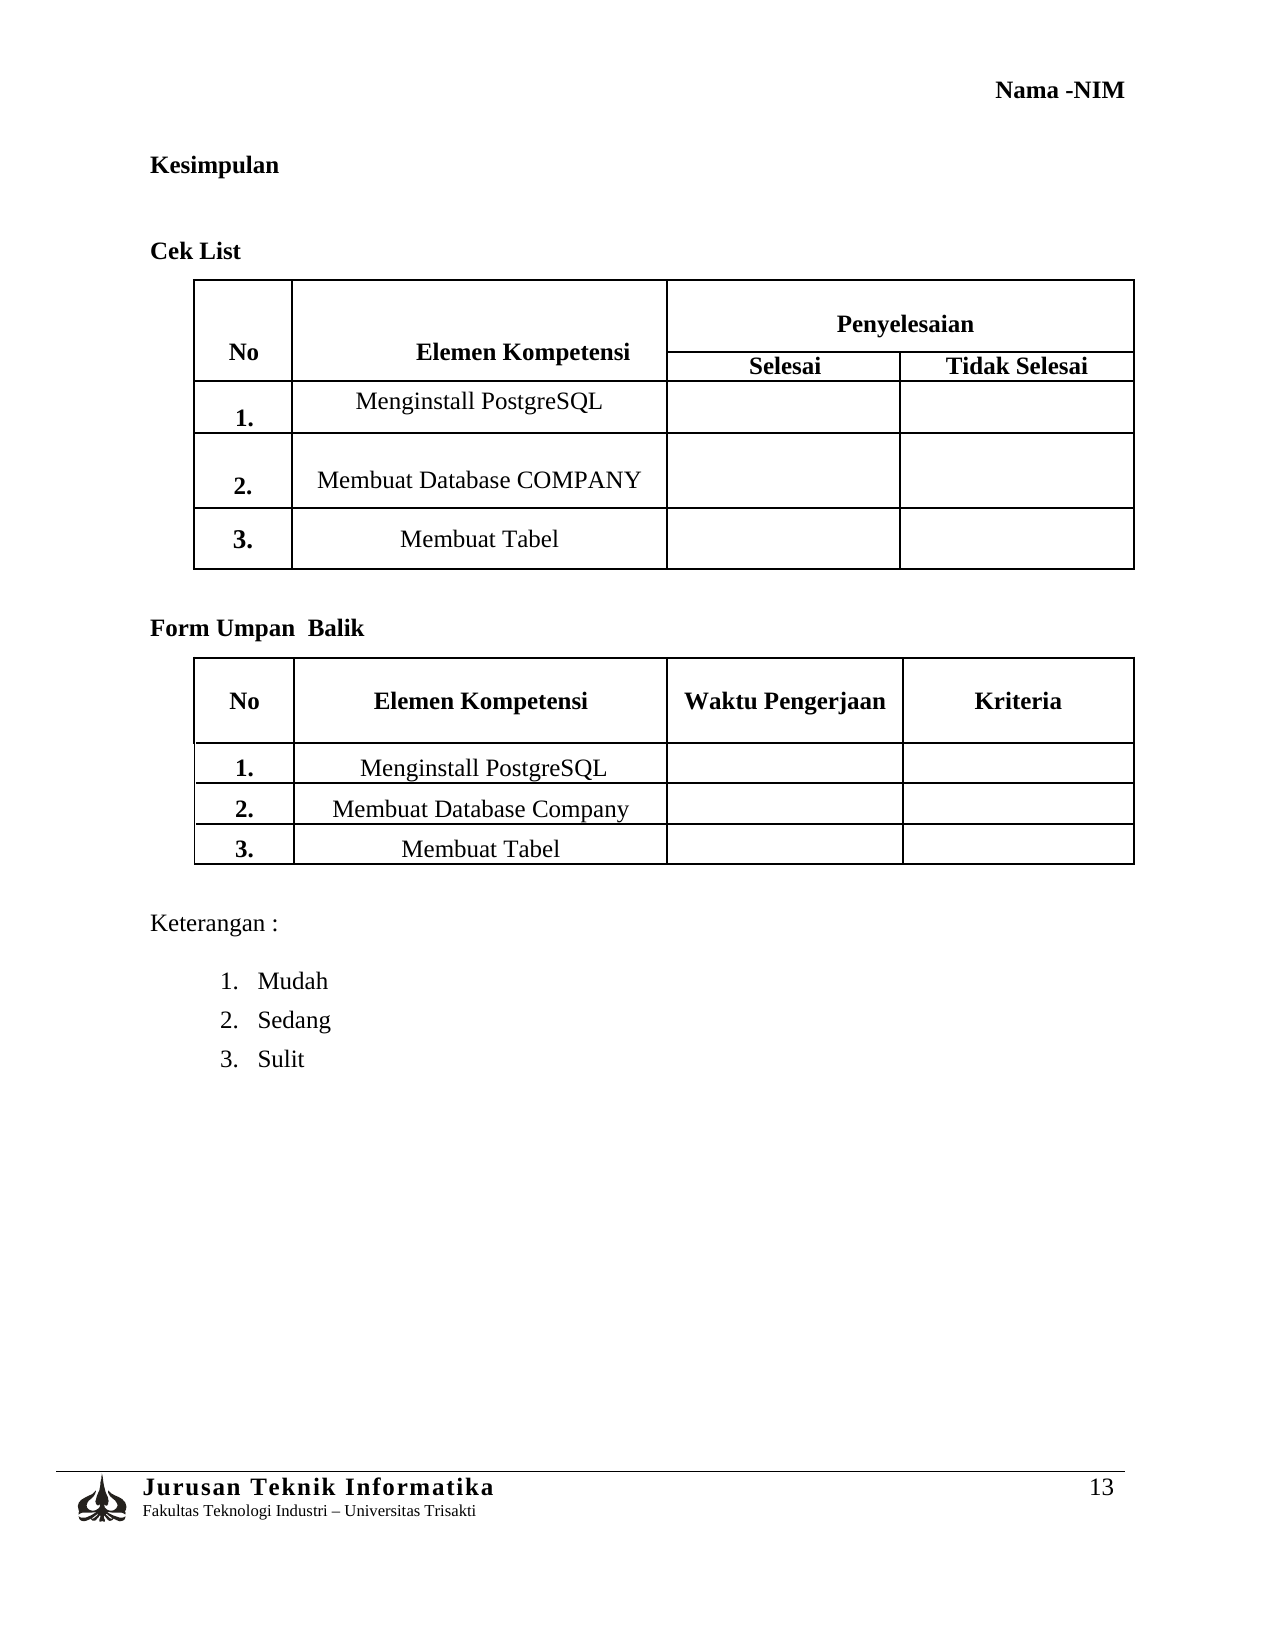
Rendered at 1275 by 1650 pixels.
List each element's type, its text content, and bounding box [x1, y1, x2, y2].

table_cell Membuat Database Company [295, 784, 666, 823]
table_cell [668, 784, 902, 823]
table_cell [668, 744, 902, 782]
table_header Penyelesaian [668, 281, 1133, 351]
table_cell Selesai [668, 353, 899, 379]
list Sedang [220, 1005, 1125, 1034]
table_cell [901, 509, 1133, 568]
table_cell [901, 382, 1133, 432]
table_cell [904, 784, 1133, 823]
text Kesimpulan [150, 150, 1125, 179]
table_cell [668, 382, 899, 432]
table_header Elemen Kompetensi [295, 659, 666, 742]
table_cell [901, 434, 1133, 507]
table_header No [195, 659, 293, 742]
table_cell [904, 825, 1133, 863]
table_cell Tidak Selesai [901, 353, 1133, 379]
table_cell Membuat Tabel [293, 509, 666, 568]
table_header Kriteria [904, 659, 1133, 742]
text Keterangan : [150, 908, 1125, 937]
text Form Umpan Balik [150, 613, 1125, 642]
table_cell Menginstall PostgreSQL [293, 382, 666, 432]
table_cell [668, 434, 899, 507]
table_cell 3. [195, 824, 293, 863]
table_cell [668, 825, 902, 863]
table_cell [904, 744, 1133, 782]
table_cell 1. [195, 743, 293, 782]
table_cell 2. [195, 434, 291, 507]
table_cell Membuat Database COMPANY [293, 434, 666, 507]
table_cell 2. [195, 783, 293, 823]
table_cell 3. [195, 509, 291, 568]
list Mudah [220, 966, 1125, 994]
table_cell Menginstall PostgreSQL [295, 744, 666, 782]
table_header Waktu Pengerjaan [668, 659, 902, 742]
list Sulit [220, 1044, 1125, 1073]
text Cek List [150, 236, 1125, 265]
table_header Elemen Kompetensi [293, 281, 666, 379]
table_cell 1. [195, 382, 291, 432]
table_header No [195, 281, 291, 379]
table_cell Membuat Tabel [295, 825, 666, 863]
table_cell [668, 509, 899, 568]
